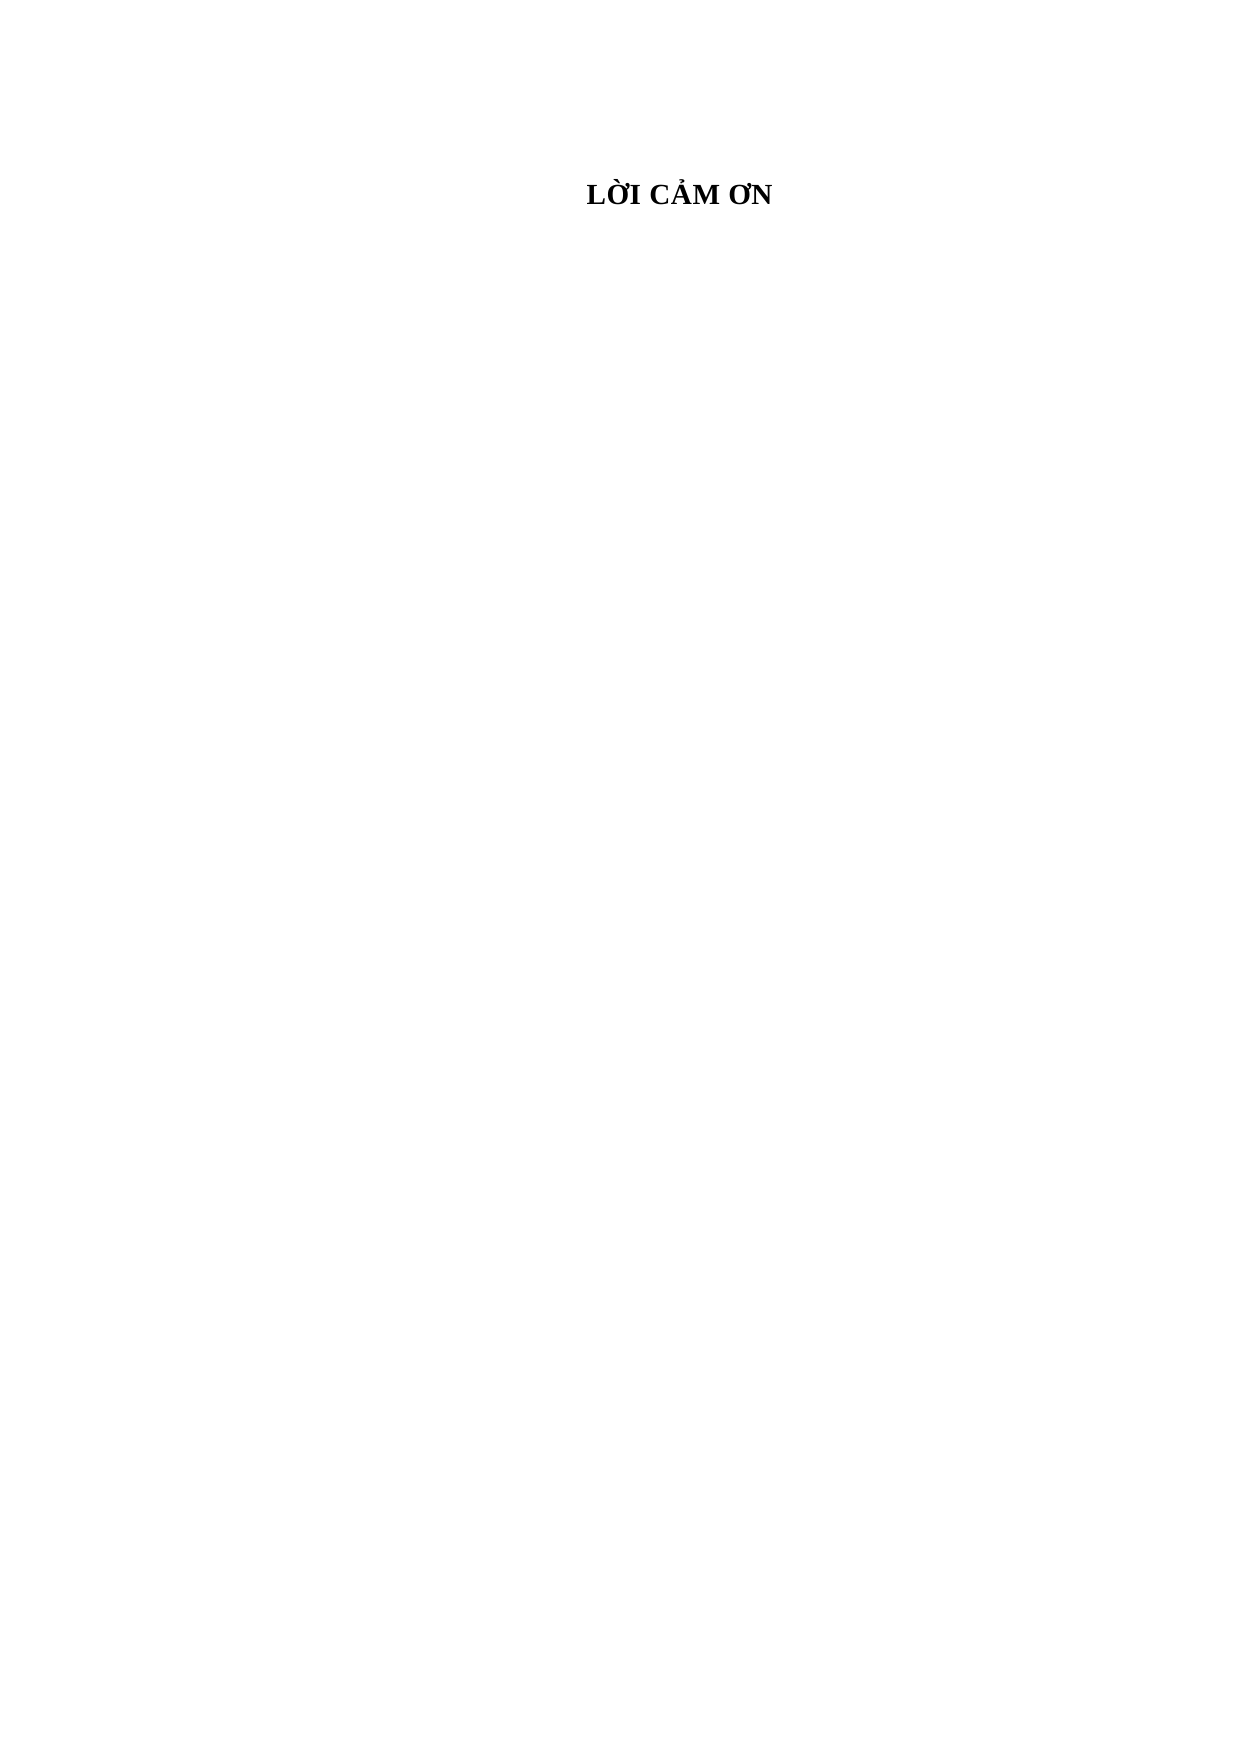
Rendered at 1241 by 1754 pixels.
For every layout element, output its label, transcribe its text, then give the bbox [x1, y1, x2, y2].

title LỜI CẢM ƠN [207, 177, 1122, 211]
